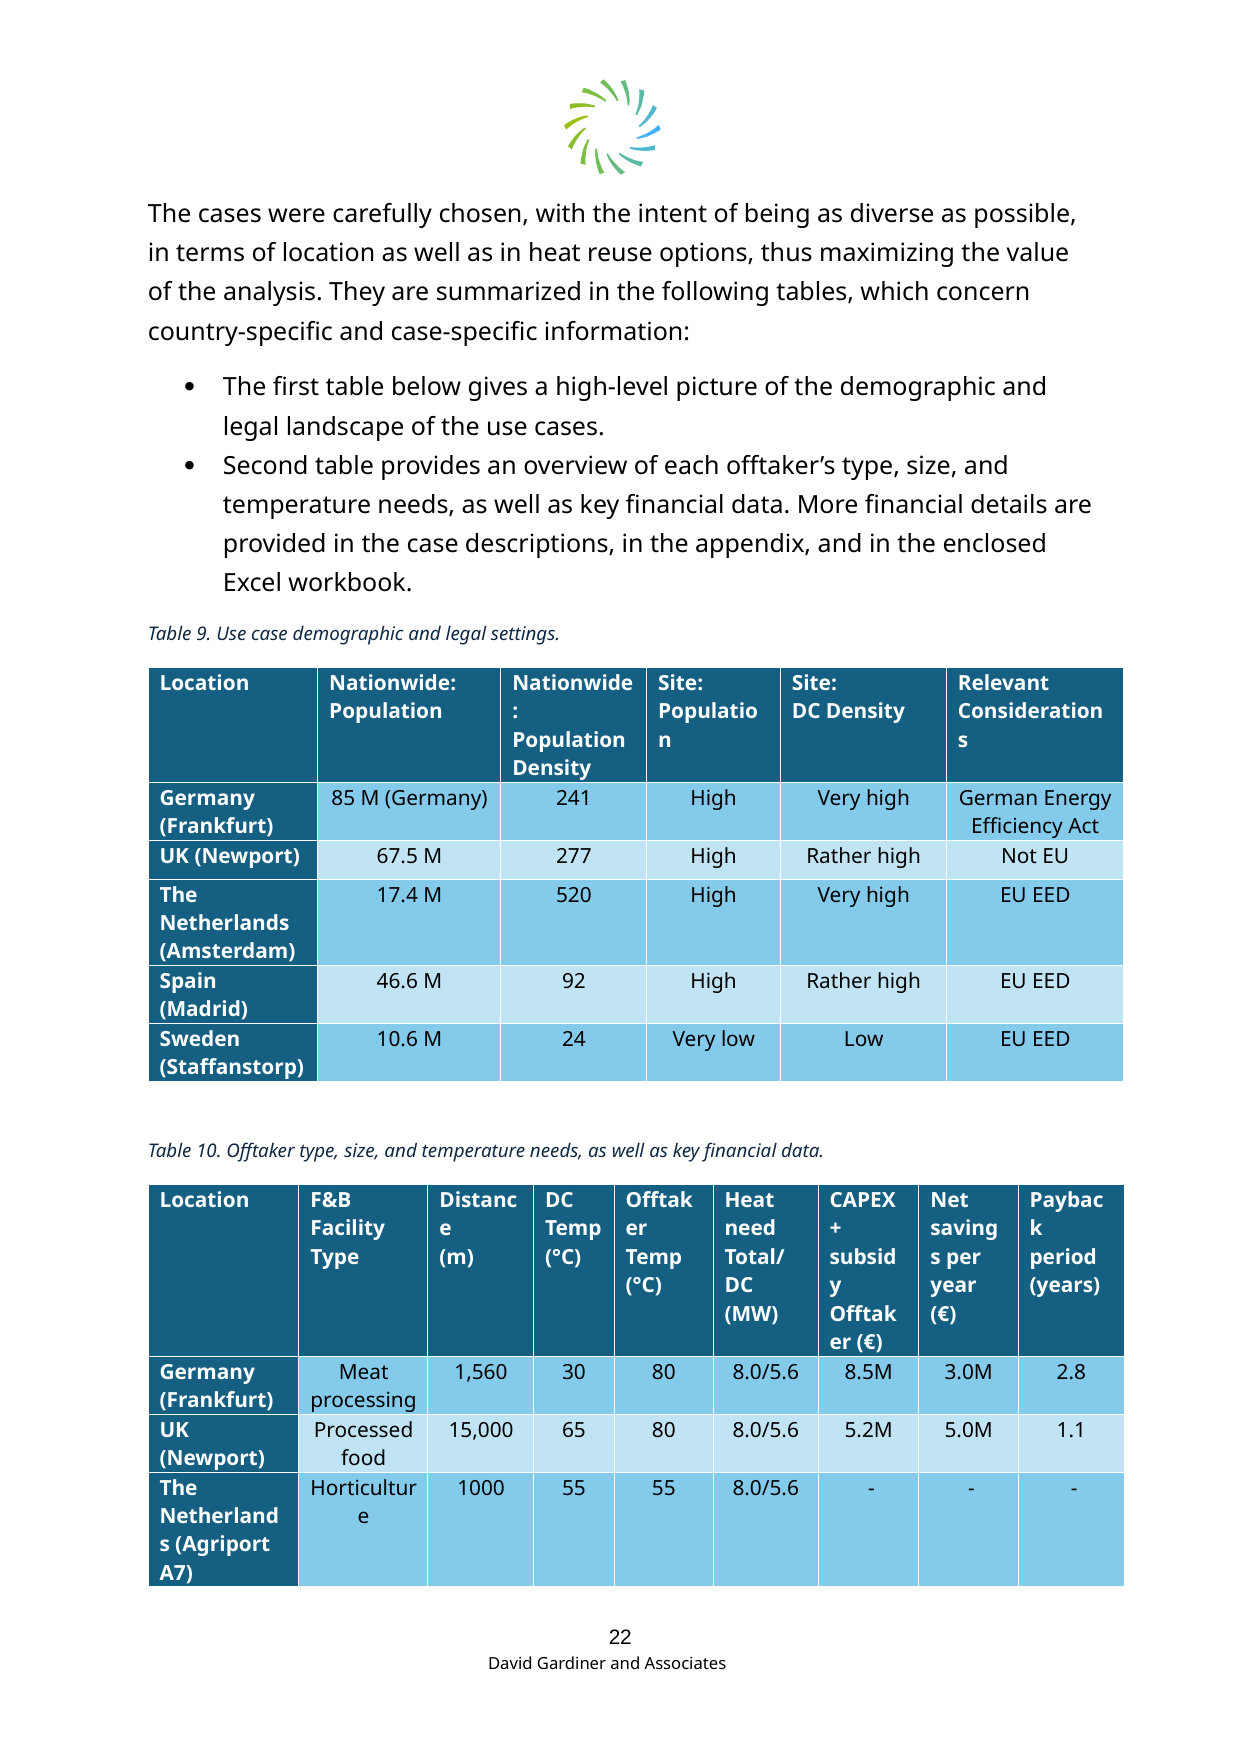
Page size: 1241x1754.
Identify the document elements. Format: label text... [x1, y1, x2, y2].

table_cell High [647, 841, 780, 879]
table_cell Processed food [299, 1415, 427, 1472]
table_cell 1,560 [428, 1357, 533, 1414]
table_cell 80 [615, 1415, 713, 1472]
table_cell 5.2M [819, 1415, 918, 1472]
table_header Offtaker Temp (°C) [615, 1185, 713, 1356]
table_cell 8.5M [819, 1357, 918, 1414]
table_cell Spain (Madrid) [149, 966, 317, 1023]
table_cell UK (Newport) [149, 841, 317, 879]
text Table 10. Offtaker type, size, and temperature needs, as well as key financial data. [148, 1138, 1093, 1163]
list Second table provides an overview of each offtaker’s type, size, and temperature needs, as well as key financial data. More financial details are provided in the case descriptions, in the appendix, and in the enclosed Excel workbook. [185, 447, 1093, 599]
table_cell Meat processing [299, 1357, 427, 1414]
table_cell 24 [501, 1024, 646, 1081]
table_header F&B Facility Type [299, 1185, 427, 1356]
table_cell 520 [501, 880, 646, 965]
table_cell 1.1 [1019, 1415, 1124, 1472]
table_header Site: DC Density [781, 668, 946, 782]
table_cell 65 [534, 1415, 614, 1472]
table_cell 17.4 M [318, 880, 500, 965]
table_cell 2.8 [1019, 1357, 1124, 1414]
table_cell 10.6 M [318, 1024, 500, 1081]
table_header Location [149, 1185, 298, 1356]
table_cell Sweden (Staffanstorp) [149, 1024, 317, 1081]
table_header CAPEX + subsidy Offtaker (€) [819, 1185, 918, 1356]
table_cell 5.0M [919, 1415, 1018, 1472]
table_cell Very high [781, 783, 946, 840]
table_cell German Energy Efficiency Act [947, 783, 1123, 840]
table_header Distance (m) [428, 1185, 533, 1356]
table_cell Rather high [781, 966, 946, 1023]
table_header Heat need Total/DC (MW) [714, 1185, 818, 1356]
table_cell High [647, 966, 780, 1023]
table_cell Very low [647, 1024, 780, 1081]
table_cell 3.0M [919, 1357, 1018, 1414]
table_cell 55 [534, 1473, 614, 1586]
table_header Location [149, 668, 317, 782]
table_cell The Netherlands (Agriport A7) [149, 1473, 298, 1586]
table_cell - [1019, 1473, 1124, 1586]
table_header Nationwide: Population Density [501, 668, 646, 782]
table_cell 46.6 M [318, 966, 500, 1023]
table_header Net savings per year (€) [919, 1185, 1018, 1356]
table_cell 241 [501, 783, 646, 840]
table_cell Germany (Frankfurt) [149, 783, 317, 840]
table_cell Germany (Frankfurt) [149, 1357, 298, 1414]
table_cell Rather high [781, 841, 946, 879]
table_cell 85 M (Germany) [318, 783, 500, 840]
table_cell 55 [615, 1473, 713, 1586]
table_cell High [647, 783, 780, 840]
text The cases were carefully chosen, with the intent of being as diverse as possible, in terms of location as well as in heat reuse options, thus maximizing the value of the analysis. They are summarized in the following tables, which concern country-specific and case-specific information: [148, 196, 1093, 347]
table_cell EU EED [947, 880, 1123, 965]
table_cell EU EED [947, 966, 1123, 1023]
table_header Site: Population [647, 668, 780, 782]
table_cell Not EU [947, 841, 1123, 879]
table_header Nationwide: Population [318, 668, 500, 782]
table_cell EU EED [947, 1024, 1123, 1081]
table_cell - [919, 1473, 1018, 1586]
table_cell The Netherlands (Amsterdam) [149, 880, 317, 965]
table_cell 8.0/5.6 [714, 1357, 818, 1414]
picture [558, 67, 674, 177]
table_cell 8.0/5.6 [714, 1473, 818, 1586]
list The first table below gives a high-level picture of the demographic and legal landscape of the use cases. [185, 369, 1093, 442]
table_cell Very high [781, 880, 946, 965]
table_cell UK (Newport) [149, 1415, 298, 1472]
table_cell 67.5 M [318, 841, 500, 879]
table_header Relevant Considerations [947, 668, 1123, 782]
table_header Payback period (years) [1019, 1185, 1124, 1356]
table_cell - [819, 1473, 918, 1586]
table_cell 15,000 [428, 1415, 533, 1472]
table_cell 8.0/5.6 [714, 1415, 818, 1472]
table_cell Low [781, 1024, 946, 1081]
table_header DC Temp (°C) [534, 1185, 614, 1356]
table_cell 80 [615, 1357, 713, 1414]
table_cell 1000 [428, 1473, 533, 1586]
table_cell 30 [534, 1357, 614, 1414]
table_cell 277 [501, 841, 646, 879]
table_cell Horticulture [299, 1473, 427, 1586]
table_cell 92 [501, 966, 646, 1023]
table_cell High [647, 880, 780, 965]
text Table 9. Use case demographic and legal settings. [148, 621, 1093, 646]
